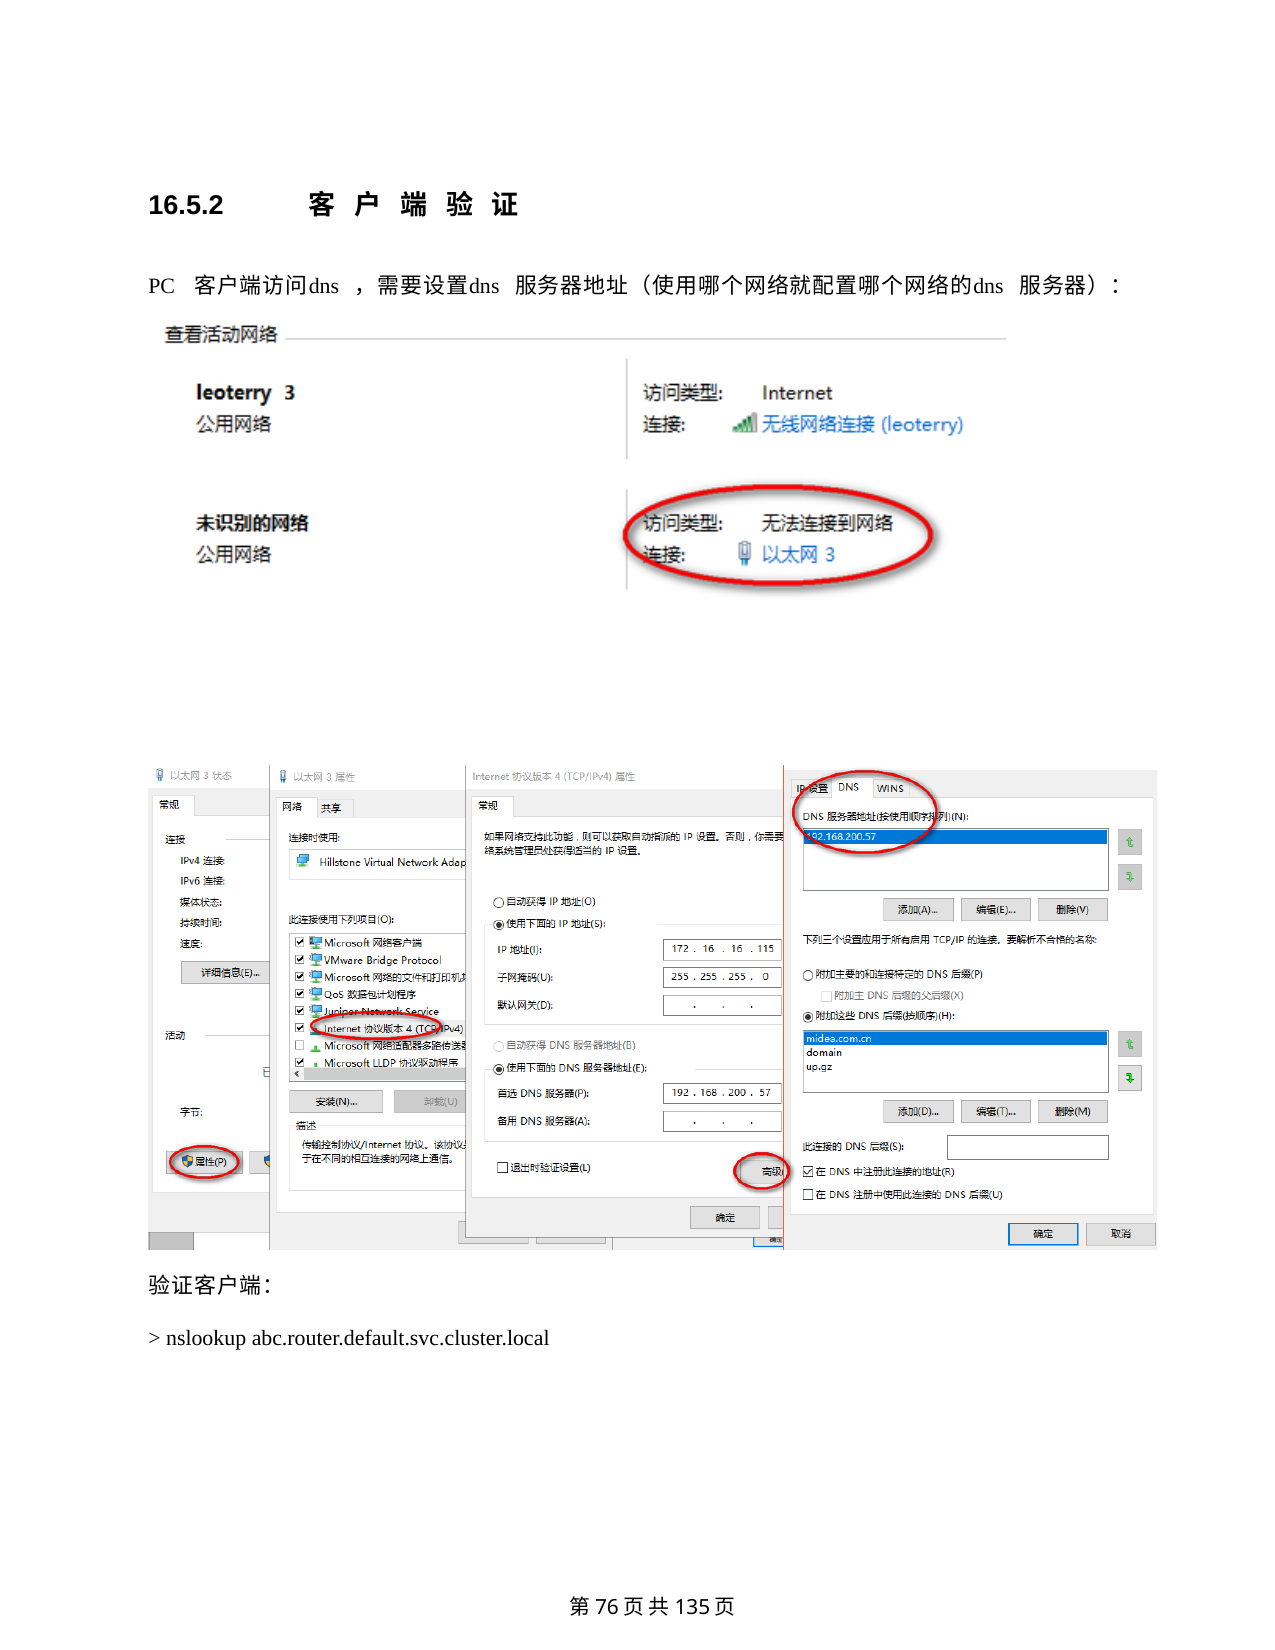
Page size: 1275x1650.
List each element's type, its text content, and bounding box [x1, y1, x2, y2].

text > nslookup abc.router.default.svc.cluster.local [148, 1318, 1156, 1356]
text 验证客户端： [148, 1265, 1156, 1303]
subtitle 客户端验证 [148, 165, 1156, 240]
picture [148, 318, 1006, 612]
picture [148, 765, 1158, 1250]
text PC客户端访问dns，需要设置dns服务器地址（使用哪个网络就配置哪个网络的dns服务器）： [148, 266, 1156, 303]
